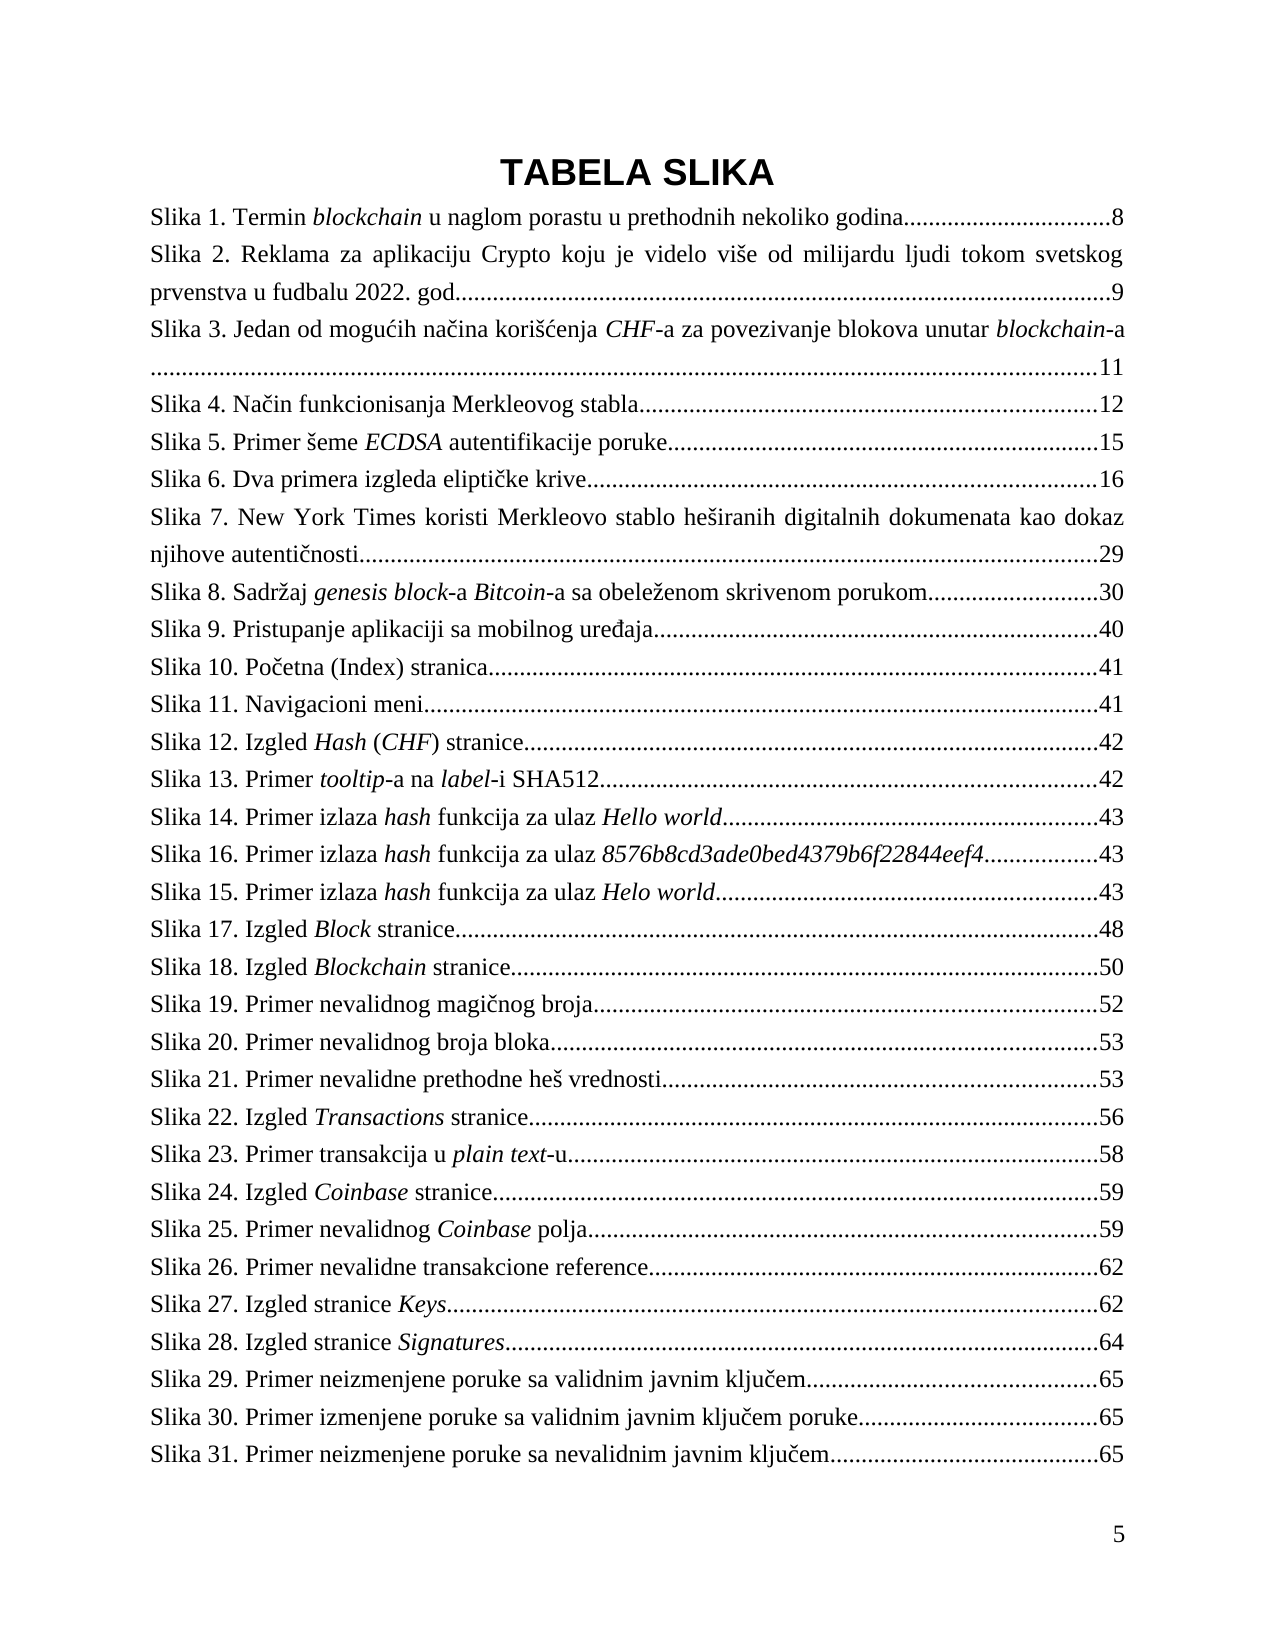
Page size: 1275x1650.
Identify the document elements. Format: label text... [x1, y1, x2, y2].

text Slika 18. Izgled Blockchain stranice 50 [150, 943, 1125, 981]
text Slika 7. New York Times koristi Merkleovo stablo heširanih digitalnih dokumenata kao dokaz njihove autentičnosti 29 [150, 493, 1125, 568]
text Slika 14. Primer izlaza hash funkcija za ulaz Hello world 43 [150, 793, 1125, 831]
text Slika 1. Termin blockchain u naglom porastu u prethodnih nekoliko godina 8 [150, 193, 1125, 231]
text Slika 25. Primer nevalidnog Coinbase polja 59 [150, 1206, 1125, 1243]
text Slika 4. Način funkcionisanja Merkleovog stabla 12 [150, 381, 1125, 418]
text Slika 9. Pristupanje aplikaciji sa mobilnog uređaja 40 [150, 606, 1125, 643]
text Slika 6. Dva primera izgleda eliptičke krive 16 [150, 456, 1125, 493]
text Slika 27. Izgled stranice Keys 62 [150, 1281, 1125, 1318]
text Slika 26. Primer nevalidne transakcione reference 62 [150, 1243, 1125, 1281]
text Slika 11. Navigacioni meni 41 [150, 681, 1125, 718]
text Slika 19. Primer nevalidnog magičnog broja 52 [150, 981, 1125, 1018]
text Slika 2. Reklama za aplikaciju Crypto koju je videlo više od milijardu ljudi tokom svetskog prvenstva u fudbalu 2022. god. 9 [150, 231, 1125, 306]
text Slika 16. Primer izlaza hash funkcija za ulaz 8576b8cd3ade0bed4379b6f22844eef4 43 [150, 831, 1125, 868]
text Slika 30. Primer izmenjene poruke sa validnim javnim ključem poruke 65 [150, 1393, 1125, 1431]
text Slika 8. Sadržaj genesis block-a Bitcoin-a sa obeleženom skrivenom porukom 30 [150, 568, 1125, 606]
text Slika 29. Primer neizmenjene poruke sa validnim javnim ključem 65 [150, 1356, 1125, 1393]
text TABELA SLIKA [150, 150, 1125, 193]
text Slika 22. Izgled Transactions stranice 56 [150, 1093, 1125, 1131]
text Slika 20. Primer nevalidnog broja bloka 53 [150, 1018, 1125, 1056]
text Slika 13. Primer tooltip-a na label-i SHA512 42 [150, 756, 1125, 793]
text Slika 15. Primer izlaza hash funkcija za ulaz Helo world 43 [150, 868, 1125, 906]
text Slika 31. Primer neizmenjene poruke sa nevalidnim javnim ključem 65 [150, 1431, 1125, 1468]
text Slika 12. Izgled Hash (CHF) stranice 42 [150, 718, 1125, 756]
text Slika 5. Primer šeme ECDSA autentifikacije poruke 15 [150, 418, 1125, 456]
text Slika 28. Izgled stranice Signatures 64 [150, 1318, 1125, 1356]
text Slika 17. Izgled Block stranice 48 [150, 906, 1125, 943]
text Slika 3. Jedan od mogućih načina korišćenja CHF-a za povezivanje blokova unutar blockchain-a 11 [150, 306, 1125, 381]
text Slika 21. Primer nevalidne prethodne heš vrednosti 53 [150, 1056, 1125, 1093]
text Slika 24. Izgled Coinbase stranice 59 [150, 1168, 1125, 1206]
text Slika 10. Početna (Index) stranica 41 [150, 643, 1125, 681]
text Slika 23. Primer transakcija u plain text-u 58 [150, 1131, 1125, 1168]
